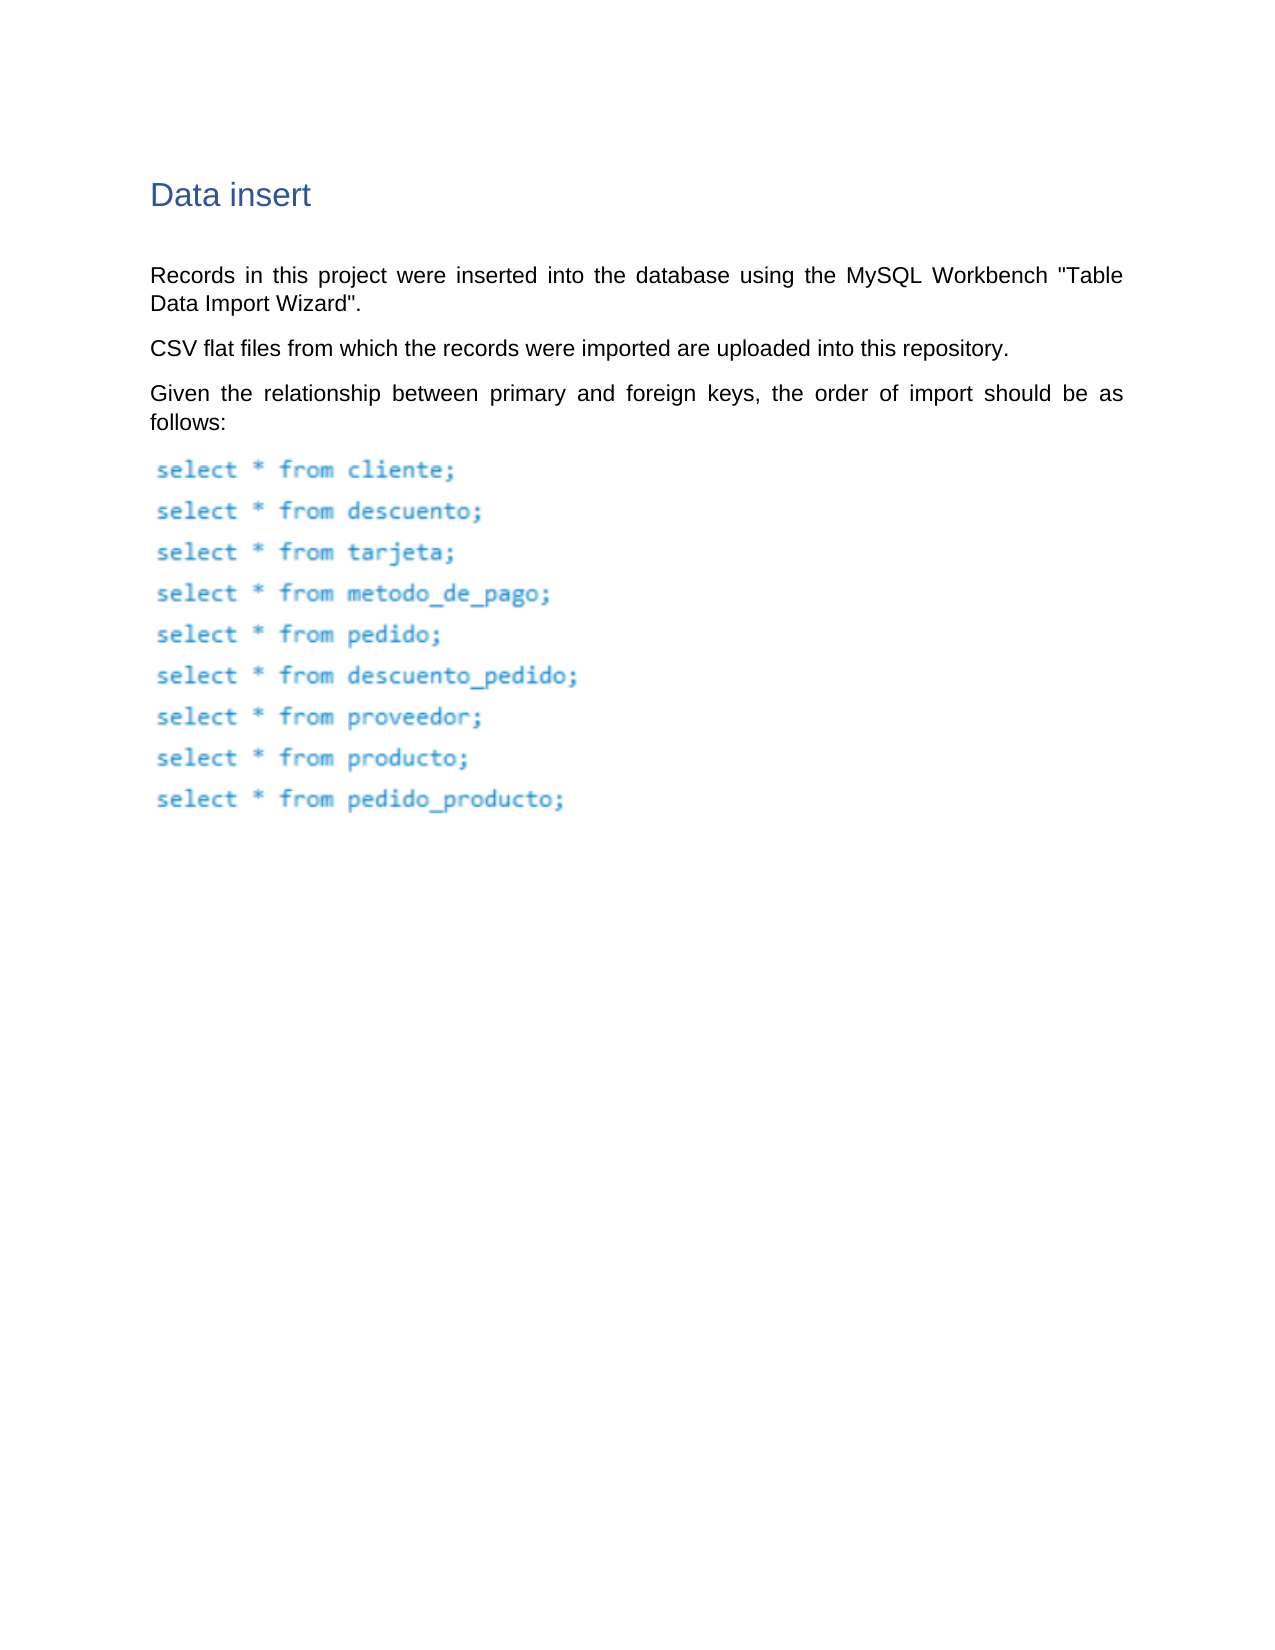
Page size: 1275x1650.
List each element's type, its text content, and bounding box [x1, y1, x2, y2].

text Records in this project were inserted into the database using the MySQL Workbench "Table Data Import Wizard". [150, 262, 1125, 316]
picture [150, 453, 594, 829]
text Given the relationship between primary and foreign keys, the order of import should be as follows: [150, 380, 1125, 435]
text CSV flat files from which the records were imported are uploaded into this repository. [150, 335, 1125, 361]
subtitle Data insert [150, 175, 1125, 213]
